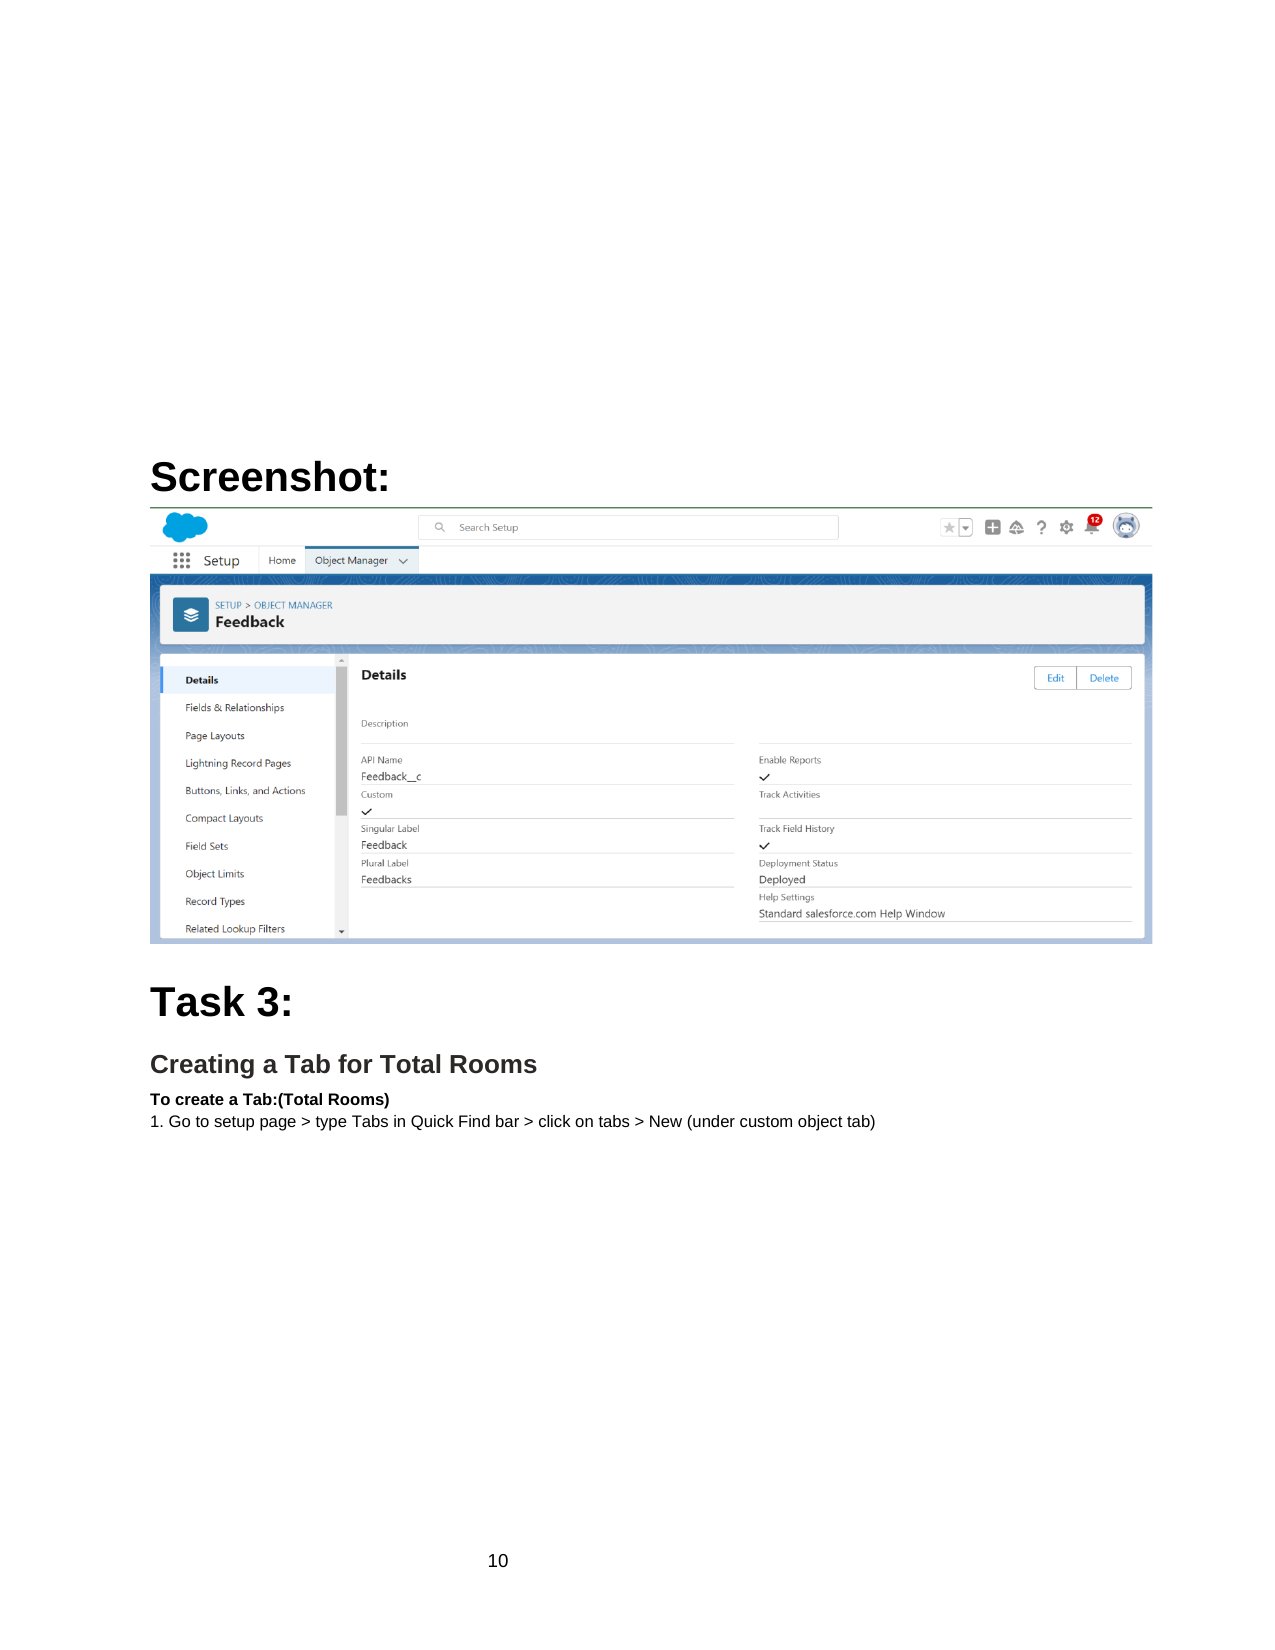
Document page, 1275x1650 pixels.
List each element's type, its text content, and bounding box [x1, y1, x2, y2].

text Screenshot: [150, 452, 1125, 500]
picture [150, 507, 1153, 944]
text To create a Tab:(Total Rooms) 1. Go to setup page > type Tabs in Quick Find bar > click on tabs > New (under custom object tab) [150, 1090, 1125, 1131]
subtitle Creating a Tab for Total Rooms [150, 1049, 1125, 1079]
text Task 3: [150, 978, 1125, 1026]
